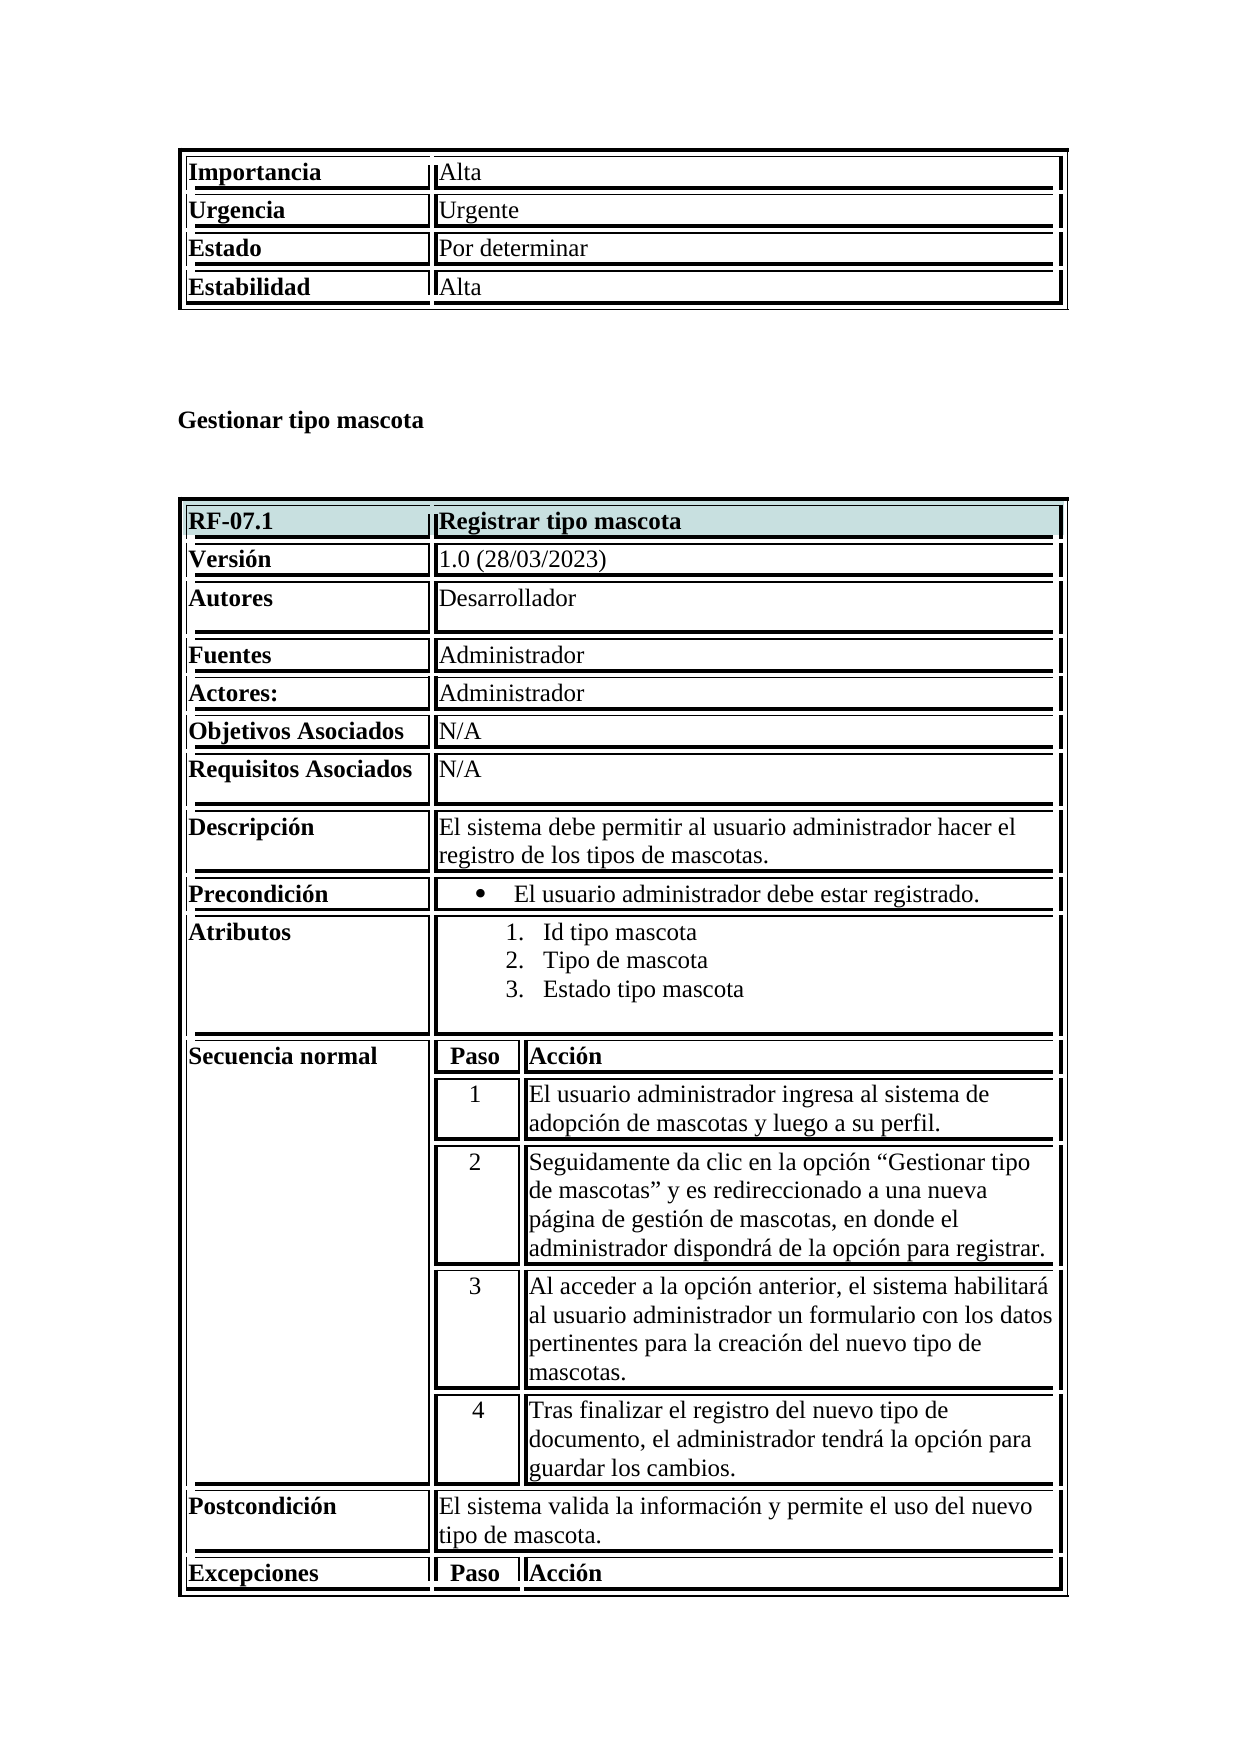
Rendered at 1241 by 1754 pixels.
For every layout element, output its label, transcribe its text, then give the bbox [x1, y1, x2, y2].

table_cell Acción [523, 1032, 1064, 1070]
table_cell Estado [183, 224, 433, 262]
table_header RF-07.1 [183, 501, 433, 535]
table_cell N/A [433, 707, 1064, 745]
table_cell 2 [433, 1137, 523, 1262]
table_cell Secuencia normal [183, 1032, 433, 1482]
table_cell Administrador [433, 630, 1064, 668]
table_cell El usuario administrador ingresa al sistema de adopción de mascotas y luego a su perfil. [523, 1070, 1064, 1137]
table_cell Acción [523, 1549, 1064, 1587]
table_cell Administrador [433, 669, 1064, 707]
table_cell Alta [433, 152, 1064, 186]
table_cell Alta [433, 262, 1064, 301]
table_cell 4 [433, 1386, 523, 1482]
table_cell Urgente [433, 186, 1064, 224]
table_cell 1 [433, 1070, 523, 1137]
table_cell Paso [433, 1033, 523, 1070]
table_cell El sistema debe permitir al usuario administrador hacer el registro de los tipos de mascotas. [433, 802, 1064, 869]
table_header Registrar tipo mascota [433, 501, 1064, 535]
table_cell 3 [433, 1262, 523, 1386]
table_cell Versión [183, 535, 433, 573]
table_cell Urgencia [183, 186, 433, 224]
table_cell Atributos [183, 908, 433, 1032]
table_cell Excepciones [183, 1549, 433, 1587]
table_cell Actores: [183, 669, 433, 707]
table_cell Tras finalizar el registro del nuevo tipo de documento, el administrador tendrá la opción para guardar los cambios. [523, 1386, 1064, 1482]
table_cell N/A [433, 745, 1064, 802]
table_cell Precondición [183, 869, 433, 907]
table_cell Desarrollador [433, 573, 1064, 630]
table_cell Postcondición [183, 1482, 433, 1549]
table_cell Importancia [183, 152, 433, 186]
table_cell El sistema valida la información y permite el uso del nuevo tipo de mascota. [433, 1482, 1064, 1549]
table_cell Requisitos Asociados [183, 745, 433, 802]
table_cell Seguidamente da clic en la opción “Gestionar tipo de mascotas” y es redireccionado a una nueva página de gestión de mascotas, en donde el administrador dispondrá de la opción para registrar. [523, 1137, 1064, 1262]
subtitle Gestionar tipo mascota [177, 405, 1063, 434]
table_cell El usuario administrador debe estar registrado. [433, 869, 1064, 907]
table_cell Fuentes [183, 630, 433, 668]
table_cell Autores [183, 573, 433, 630]
table_cell Por determinar [433, 224, 1064, 262]
table_cell Paso [433, 1550, 523, 1587]
table_cell Al acceder a la opción anterior, el sistema habilitará al usuario administrador un formulario con los datos pertinentes para la creación del nuevo tipo de mascotas. [523, 1262, 1064, 1386]
table_cell Objetivos Asociados [183, 707, 433, 745]
table_cell Descripción [183, 802, 433, 869]
table_cell Id tipo mascota Tipo de mascota Estado tipo mascota [433, 908, 1064, 1032]
table_cell 1.0 (28/03/2023) [433, 535, 1064, 573]
table_cell Estabilidad [183, 262, 433, 301]
